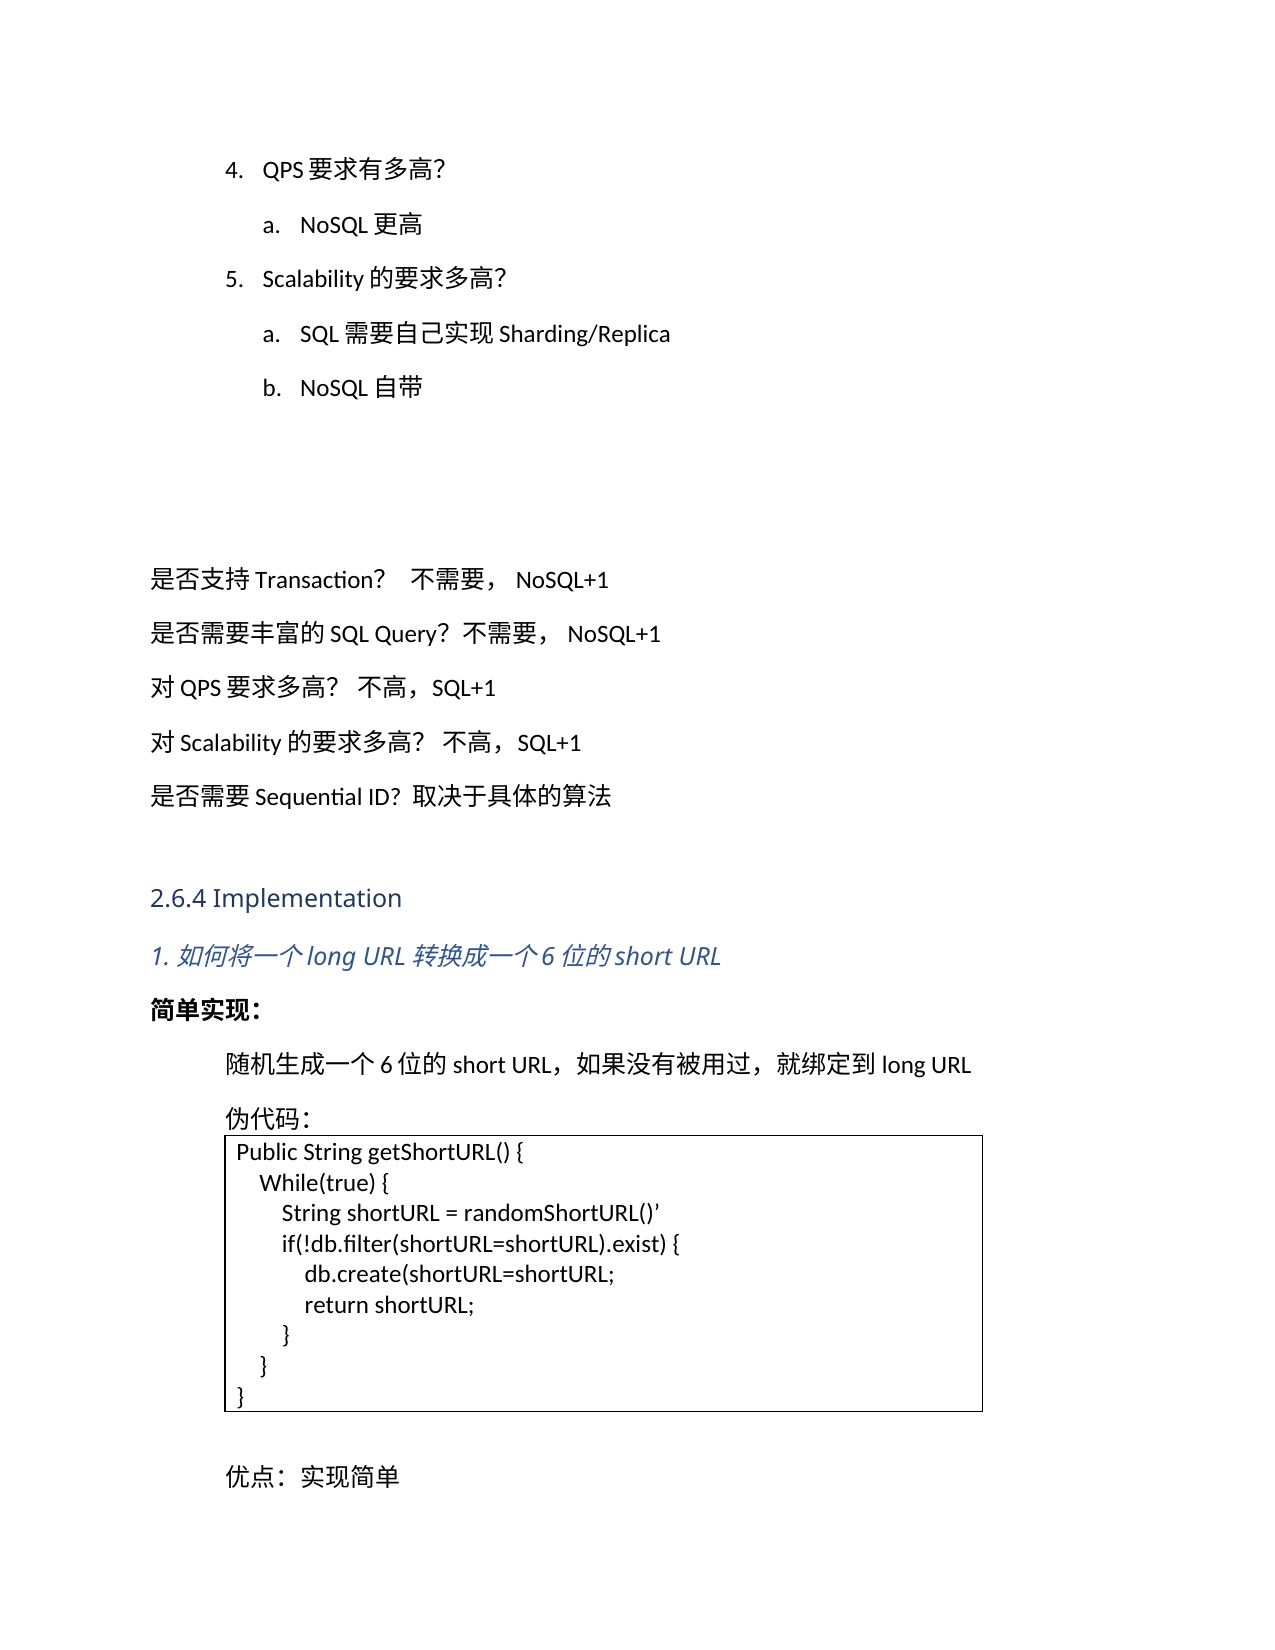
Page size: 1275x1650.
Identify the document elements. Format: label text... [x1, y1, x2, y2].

text 是否需要丰富的SQL Query？不需要， NoSQL+1 [150, 613, 1125, 650]
text 对QPS要求多高？ 不高，SQL+1 [150, 668, 1125, 704]
subtitle 2.6.4 Implementation [150, 881, 1125, 915]
table_header Public String getShortURL() { While(true) { String shortURL = randomShortURL()’ if(!db.filter(shortURL=shortURL).exist) { db.create(shortURL=shortURL; return shortURL; } } } [226, 1136, 982, 1411]
list Scalability的要求多高？ [225, 259, 1125, 295]
subtitle 1. 如何将一个long URL转换成一个6位的short URL [150, 936, 1125, 972]
text 简单实现： [150, 990, 1125, 1027]
list SQL需要自己实现Sharding/Replica [262, 313, 1125, 349]
text 是否支持Transaction？ 不需要， NoSQL+1 [150, 559, 1125, 595]
text 优点：实现简单 [150, 1458, 1125, 1494]
text 是否需要Sequential ID? 取决于具体的算法 [150, 777, 1125, 813]
text 对Scalability的要求多高？ 不高，SQL+1 [150, 722, 1125, 758]
list NoSQL自带 [262, 367, 1125, 404]
text 随机生成一个6位的short URL，如果没有被用过，就绑定到long URL [150, 1045, 1125, 1081]
list QPS要求有多高？ [225, 150, 1125, 186]
list NoSQL更高 [262, 204, 1125, 241]
text 伪代码： [150, 1099, 1125, 1135]
